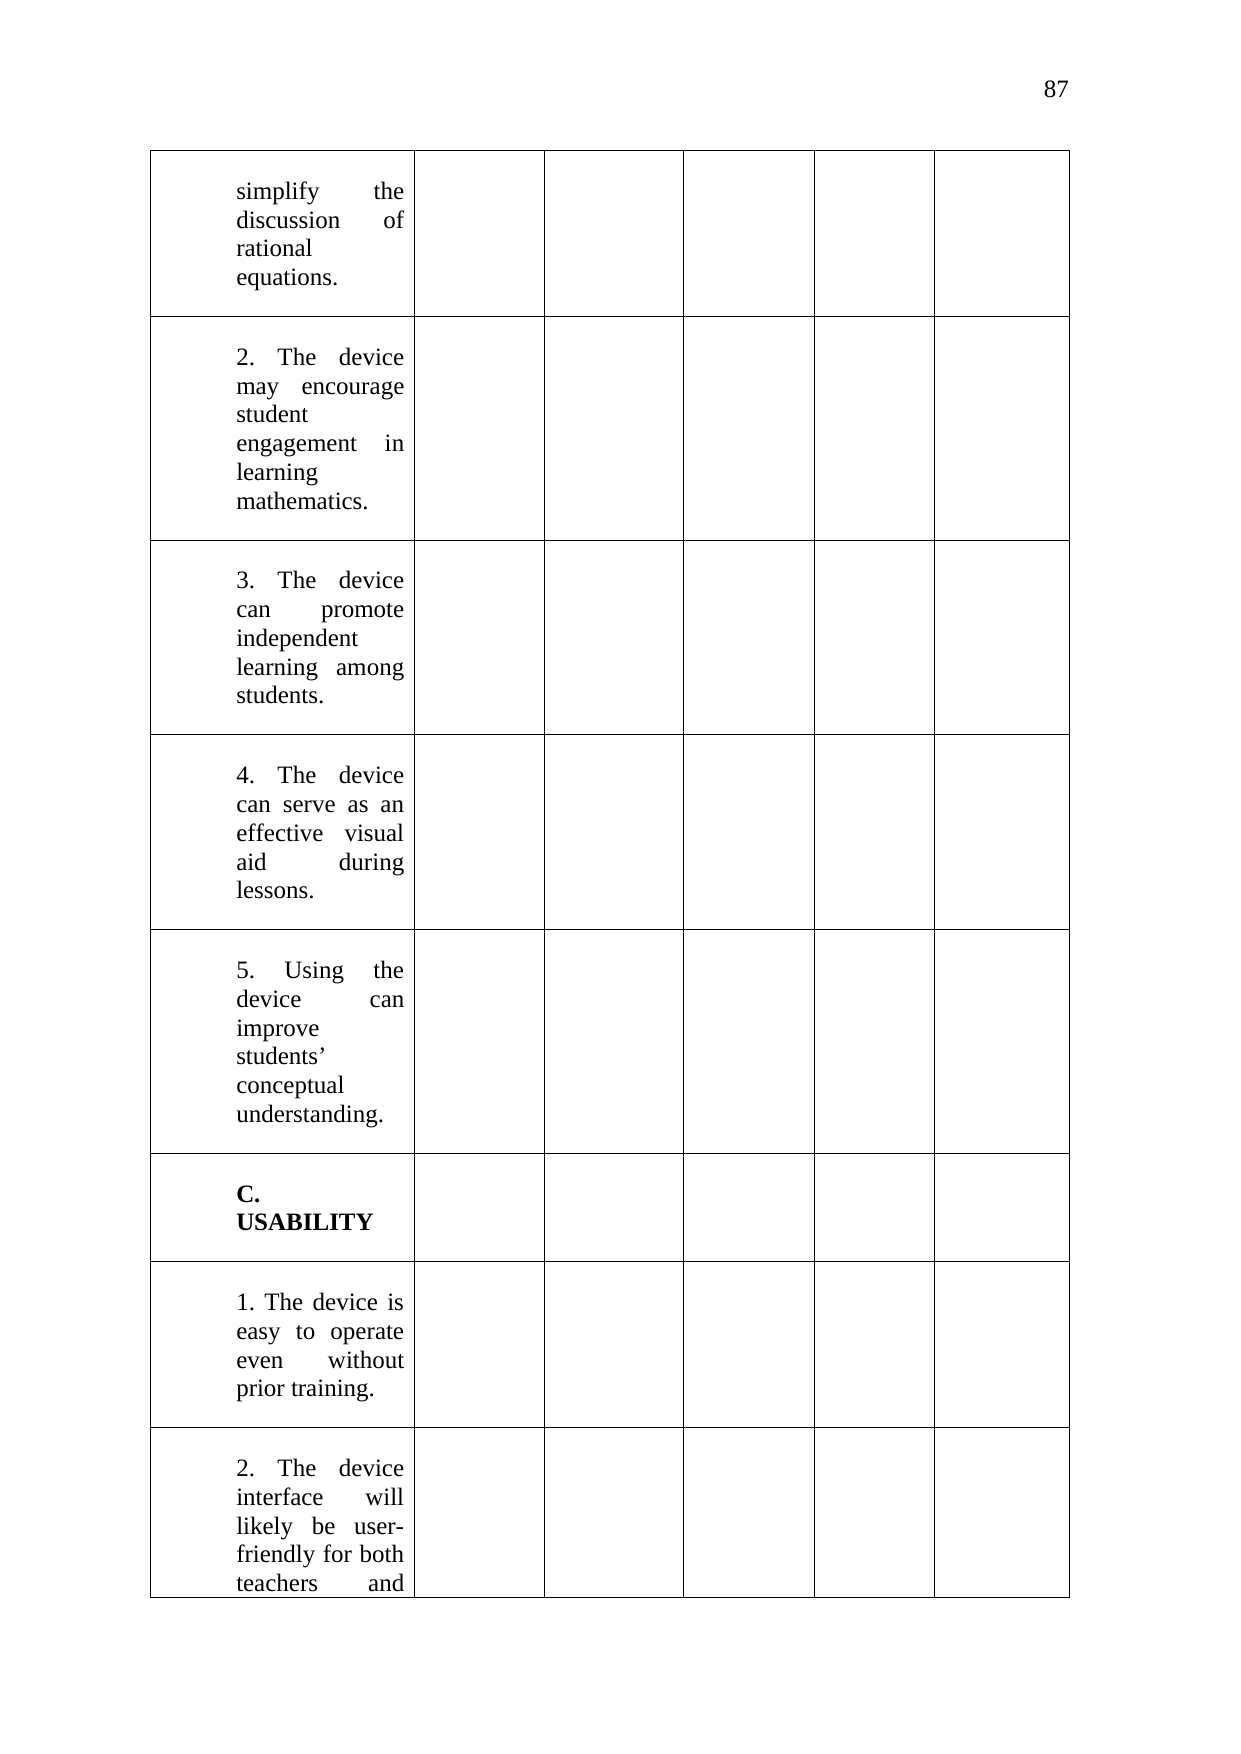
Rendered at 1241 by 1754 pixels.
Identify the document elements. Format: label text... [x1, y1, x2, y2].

table_cell [815, 317, 934, 539]
table_cell [545, 151, 683, 316]
table_cell [545, 1154, 683, 1261]
table_cell [935, 930, 1069, 1153]
table_cell 2. The device may encourage student engagement in learning mathematics. [151, 317, 414, 539]
table_cell [415, 930, 544, 1153]
table_cell [684, 1262, 814, 1427]
table_cell [415, 1428, 544, 1597]
table_cell [815, 1154, 934, 1261]
table_cell [545, 930, 683, 1153]
table_cell [545, 735, 683, 929]
table_cell [415, 735, 544, 929]
table_cell [815, 930, 934, 1153]
table_cell [684, 317, 814, 539]
table_cell [935, 317, 1069, 539]
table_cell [151, 151, 414, 316]
table_cell [935, 151, 1069, 316]
table_cell 3. The device can promote independent learning among students. [151, 541, 414, 734]
table_cell [815, 735, 934, 929]
table_cell [684, 735, 814, 929]
table_cell [545, 1262, 683, 1427]
table_cell 5. Using the device can improve students’ conceptual understanding. [151, 930, 414, 1153]
table_cell [415, 151, 544, 316]
table_cell [415, 1262, 544, 1427]
table_cell [415, 541, 544, 734]
table_cell 1. The device is easy to operate even without prior training. [151, 1262, 414, 1427]
table_cell [935, 1262, 1069, 1427]
table_cell [684, 1154, 814, 1261]
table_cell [151, 1428, 414, 1597]
table_cell [415, 317, 544, 539]
table_cell [545, 1428, 683, 1597]
table_cell [935, 1154, 1069, 1261]
table_cell [545, 317, 683, 539]
table_cell [684, 151, 814, 316]
table_cell 4. The device can serve as an effective visual aid during lessons. [151, 735, 414, 929]
table_cell [935, 1428, 1069, 1597]
table_cell [684, 930, 814, 1153]
table_cell [935, 735, 1069, 929]
table_cell [815, 1428, 934, 1597]
table_cell [935, 541, 1069, 734]
table_cell C. USABILITY [151, 1154, 414, 1261]
table_cell [545, 541, 683, 734]
table_cell [415, 1154, 544, 1261]
table_cell [684, 1428, 814, 1597]
table_cell [815, 1262, 934, 1427]
table_cell [815, 541, 934, 734]
table_cell [815, 151, 934, 316]
table_cell [684, 541, 814, 734]
